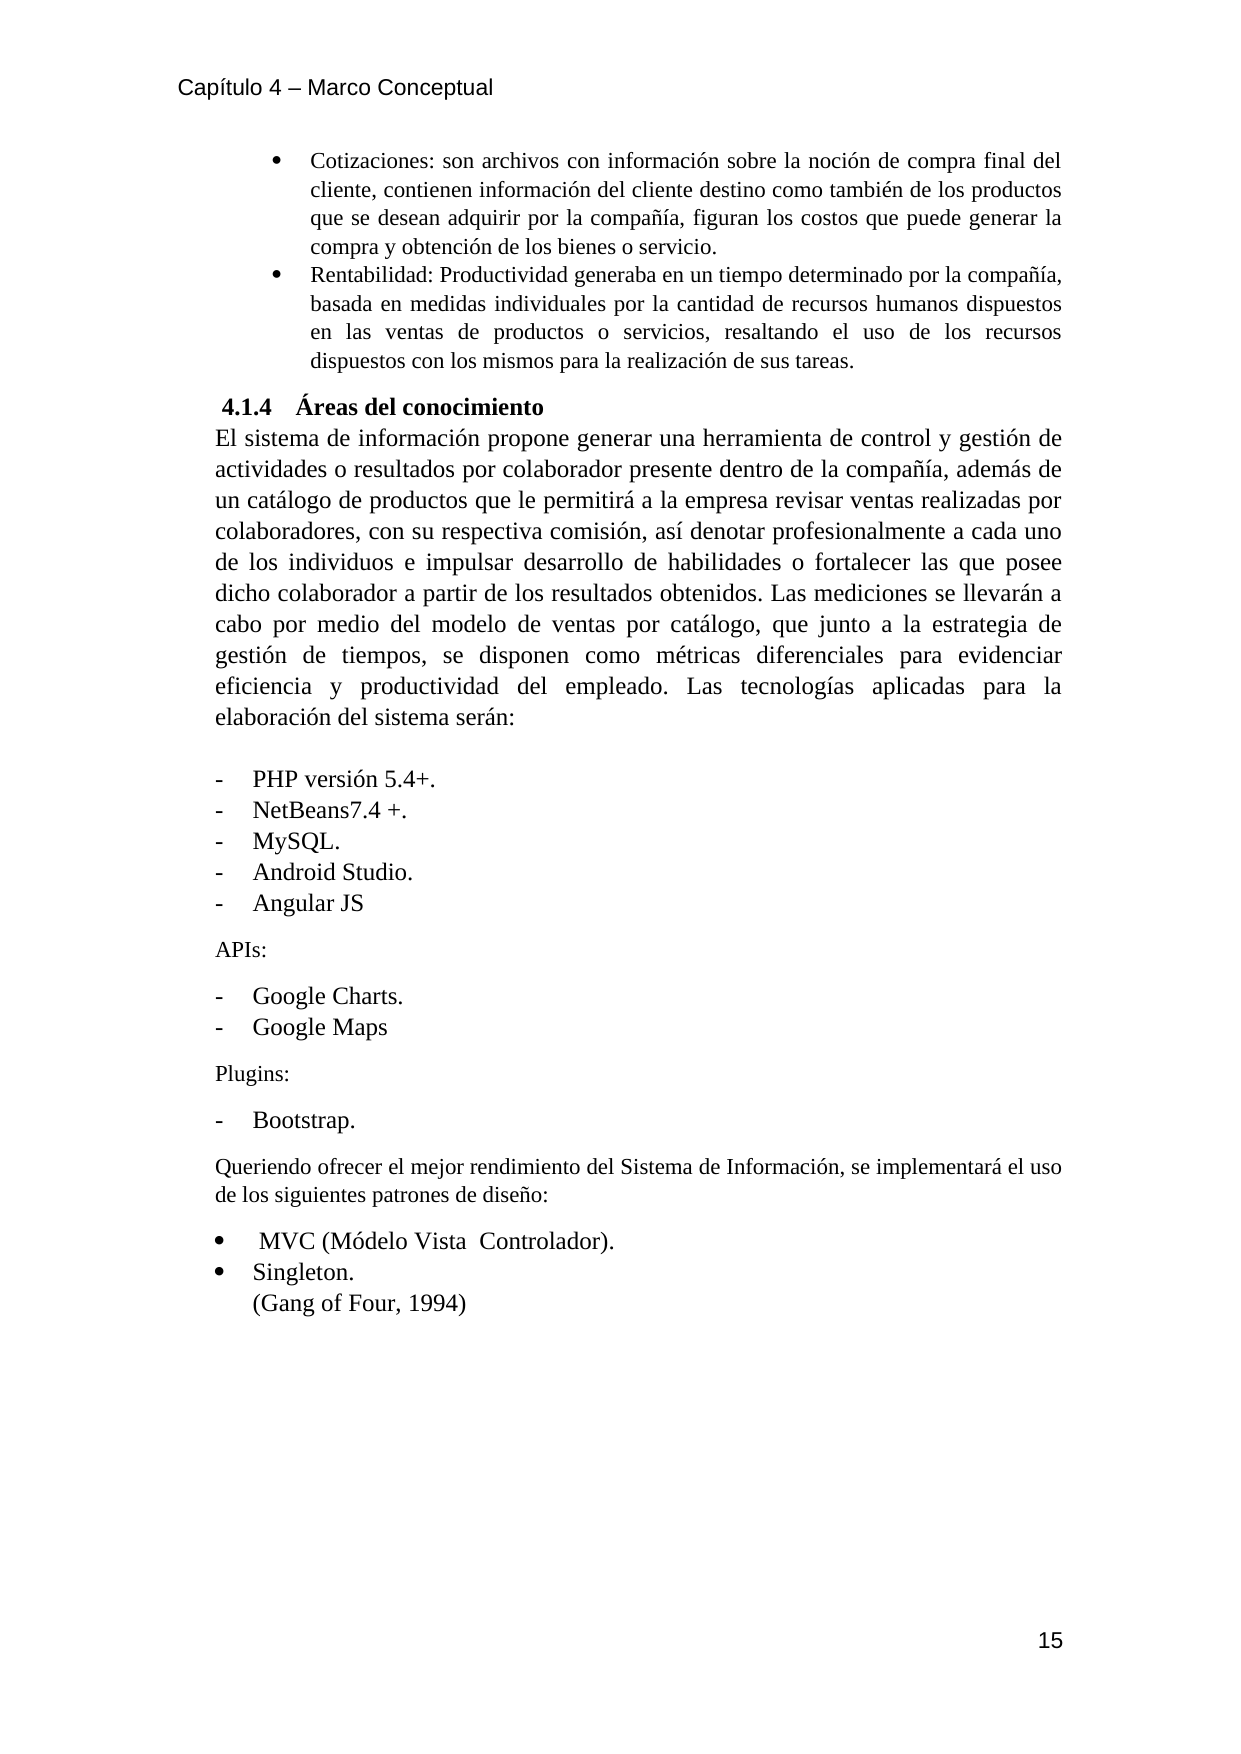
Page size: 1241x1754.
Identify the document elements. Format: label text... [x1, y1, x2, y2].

subtitle Áreas del conocimiento [222, 392, 1063, 421]
list Cotizaciones: son archivos con información sobre la noción de compra final del cliente, contienen información del cliente destino como también de los productos que se desean adquirir por la compañía, figuran los costos que puede generar la compra y obtención de los bienes o servicio. [273, 148, 1063, 259]
text Queriendo ofrecer el mejor rendimiento del Sistema de Información, se implementará el uso de los siguientes patrones de diseño: [215, 1153, 1063, 1208]
list Rentabilidad: Productividad generaba en un tiempo determinado por la compañía, basada en medidas individuales por la cantidad de recursos humanos dispuestos en las ventas de productos o servicios, resaltando el uso de los recursos dispuestos con los mismos para la realización de sus tareas. [273, 261, 1063, 373]
list Bootstrap. [215, 1105, 1063, 1134]
list MySQL. [215, 826, 1063, 855]
list NetBeans7.4 +. [215, 795, 1063, 824]
list Angular JS [215, 888, 1063, 917]
list Google Charts. [215, 981, 1063, 1010]
list Android Studio. [215, 857, 1063, 886]
text Plugins: [215, 1060, 1063, 1086]
text APIs: [215, 936, 1063, 962]
list PHP versión 5.4+. [215, 764, 1063, 793]
list Singleton. [215, 1257, 1063, 1286]
list (Gang of Four, 1994) [252, 1288, 1063, 1317]
list MVC (Módelo Vista Controlador). [215, 1226, 1063, 1255]
list El sistema de información propone generar una herramienta de control y gestión de actividades o resultados por colaborador presente dentro de la compañía, además de un catálogo de productos que le permitirá a la empresa revisar ventas realizadas por colaboradores, con su respectiva comisión, así denotar profesionalmente a cada uno de los individuos e impulsar desarrollo de habilidades o fortalecer las que posee dicho colaborador a partir de los resultados obtenidos. Las mediciones se llevarán a cabo por medio del modelo de ventas por catálogo, que junto a la estrategia de gestión de tiempos, se disponen como métricas diferenciales para evidenciar eficiencia y productividad del empleado. Las tecnologías aplicadas para la elaboración del sistema serán: [215, 423, 1063, 731]
list Google Maps [215, 1012, 1063, 1041]
